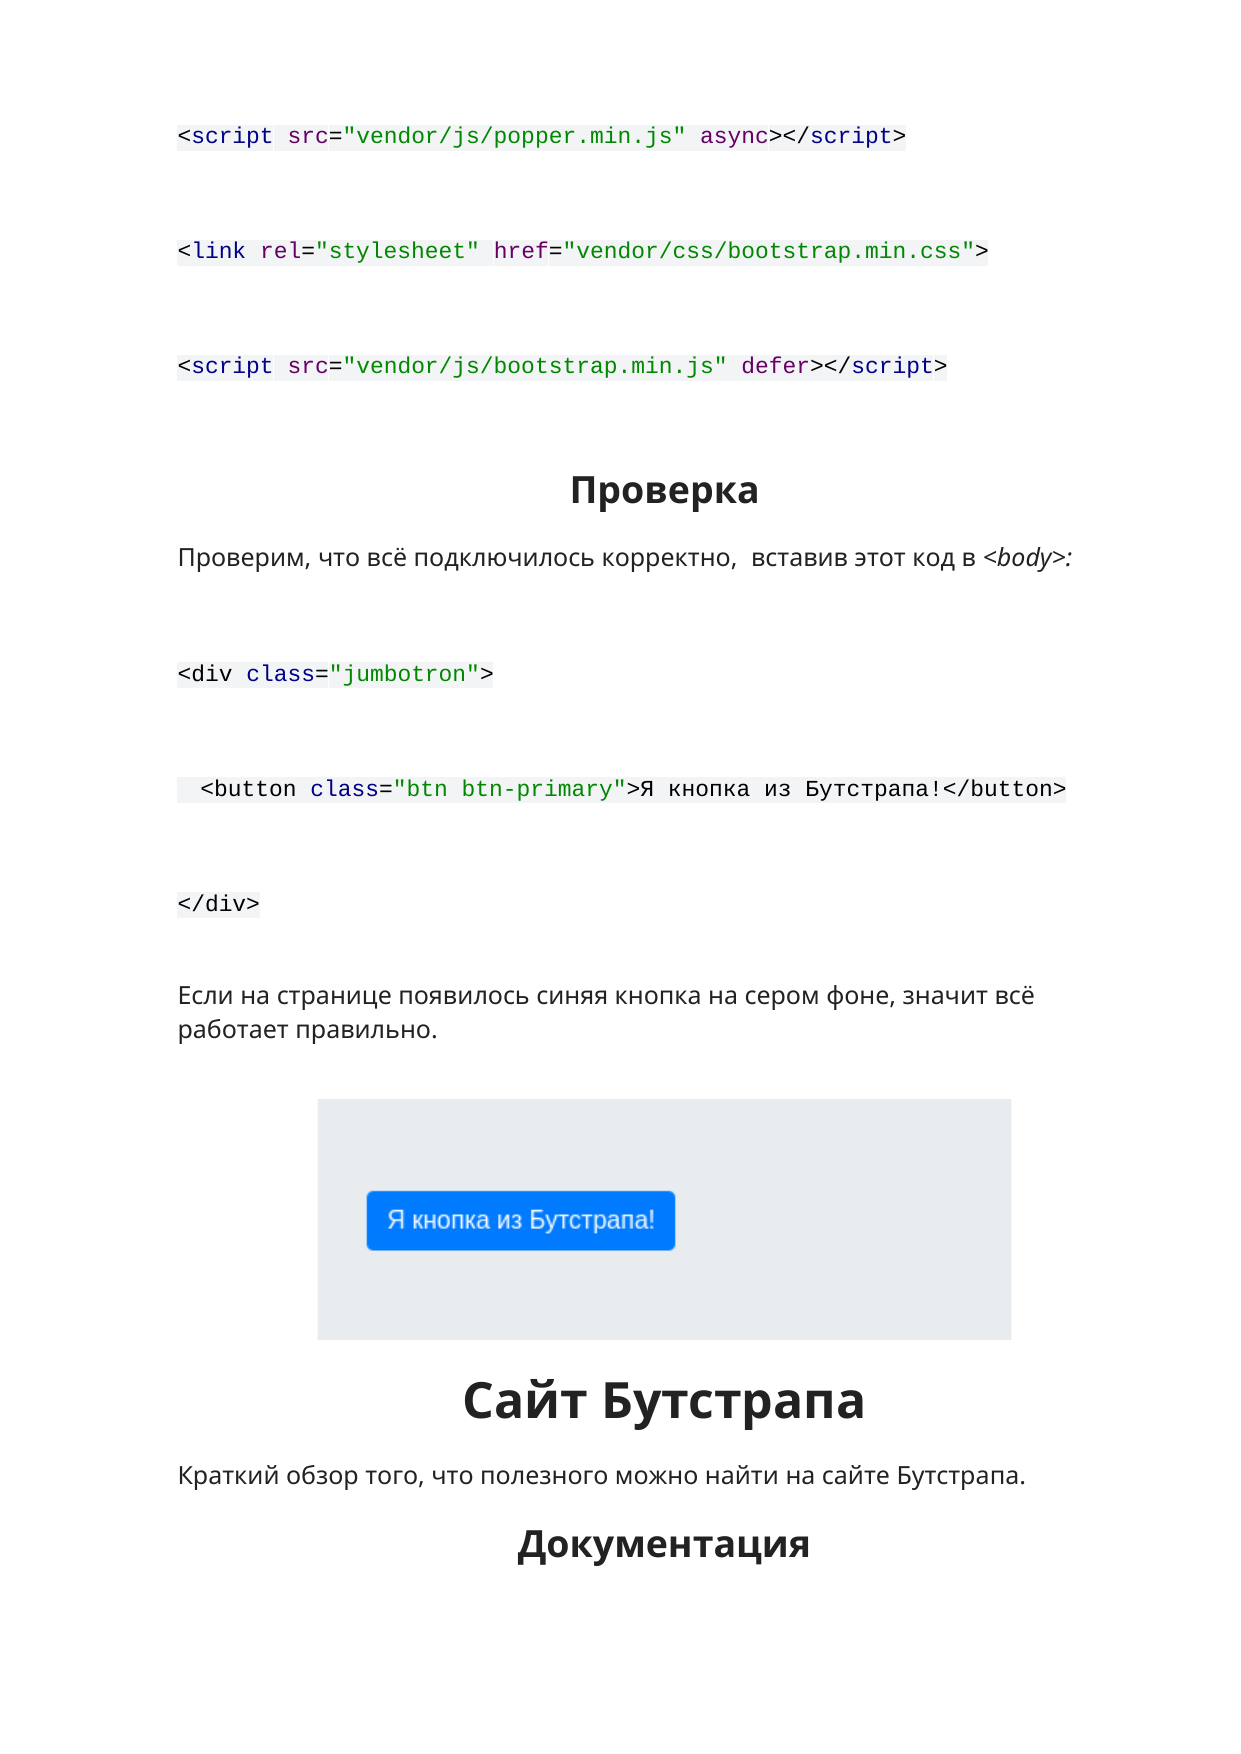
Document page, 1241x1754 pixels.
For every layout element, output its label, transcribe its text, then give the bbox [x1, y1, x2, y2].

text <script src="vendor/js/popper.min.js" async></script> [177, 118, 1152, 151]
text Проверим, что всё подключилось корректно, вставив этот код в <body>: [177, 539, 1152, 573]
text <link rel="stylesheet" href="vendor/css/bootstrap.min.css"> [177, 233, 1152, 266]
text <button class="btn btn-primary">Я кнопка из Бутстрапа!</button> [177, 771, 1152, 803]
text </div> [177, 886, 1152, 918]
text Проверка [177, 463, 1152, 514]
text Сайт Бутстрапа [177, 1365, 1152, 1433]
text <div class="jumbotron"> [177, 656, 1152, 688]
picture [317, 1099, 1012, 1340]
text Документация [177, 1517, 1152, 1568]
text Краткий обзор того, что полезного можно найти на сайте Бутстрапа. [177, 1458, 1152, 1492]
text ﻿Если на странице появилось синяя кнопка на сером фоне, значит всё работает правильно. ﻿ [177, 977, 1152, 1074]
text <script src="vendor/js/bootstrap.min.js" defer></script> [177, 348, 1152, 381]
